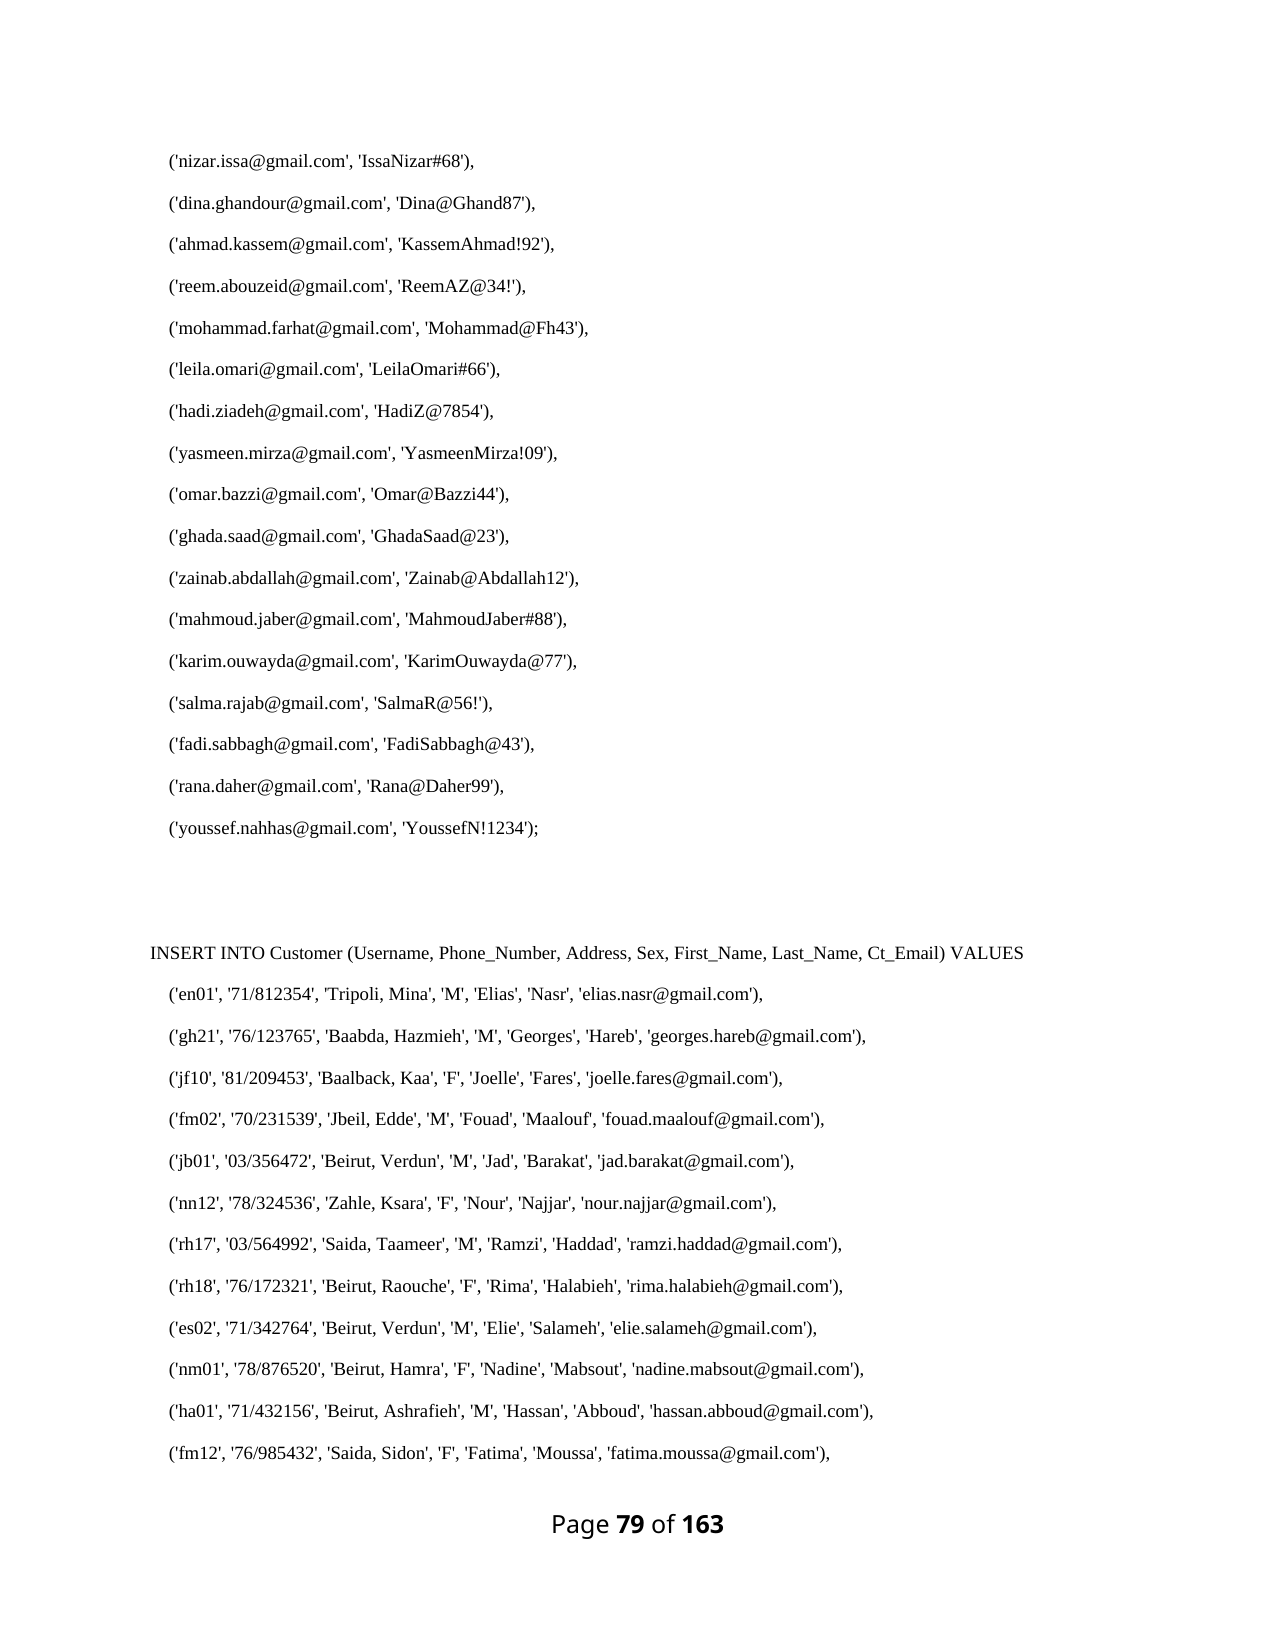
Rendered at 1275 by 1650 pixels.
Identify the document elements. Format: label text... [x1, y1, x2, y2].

text ('rh17', '03/564992', 'Saida, Taameer', 'M', 'Ramzi', 'Haddad', 'ramzi.haddad@gmail.com'), [150, 1233, 1125, 1255]
text ('reem.abouzeid@gmail.com', 'ReemAZ@34!'), [150, 275, 1125, 297]
text ('yasmeen.mirza@gmail.com', 'YasmeenMirza!09'), [150, 442, 1125, 463]
text ('dina.ghandour@gmail.com', 'Dina@Ghand87'), [150, 192, 1125, 213]
text ('nm01', '78/876520', 'Beirut, Hamra', 'F', 'Nadine', 'Mabsout', 'nadine.mabsout@gmail.com'), [150, 1358, 1125, 1380]
text ('mohammad.farhat@gmail.com', 'Mohammad@Fh43'), [150, 317, 1125, 338]
text ('fm12', '76/985432', 'Saida, Sidon', 'F', 'Fatima', 'Moussa', 'fatima.moussa@gmail.com'), [150, 1442, 1125, 1463]
text ('leila.omari@gmail.com', 'LeilaOmari#66'), [150, 358, 1125, 380]
text ('ghada.saad@gmail.com', 'GhadaSaad@23'), [150, 525, 1125, 547]
text ('karim.ouwayda@gmail.com', 'KarimOuwayda@77'), [150, 650, 1125, 672]
text ('en01', '71/812354', 'Tripoli, Mina', 'M', 'Elias', 'Nasr', 'elias.nasr@gmail.com'), [150, 983, 1125, 1005]
text ('rh18', '76/172321', 'Beirut, Raouche', 'F', 'Rima', 'Halabieh', 'rima.halabieh@gmail.com'), [150, 1275, 1125, 1297]
text ('fm02', '70/231539', 'Jbeil, Edde', 'M', 'Fouad', 'Maalouf', 'fouad.maalouf@gmail.com'), [150, 1108, 1125, 1130]
text ('hadi.ziadeh@gmail.com', 'HadiZ@7854'), [150, 400, 1125, 422]
text ('es02', '71/342764', 'Beirut, Verdun', 'M', 'Elie', 'Salameh', 'elie.salameh@gmail.com'), [150, 1317, 1125, 1338]
text ('ahmad.kassem@gmail.com', 'KassemAhmad!92'), [150, 233, 1125, 255]
text ('rana.daher@gmail.com', 'Rana@Daher99'), [150, 775, 1125, 797]
text ('gh21', '76/123765', 'Baabda, Hazmieh', 'M', 'Georges', 'Hareb', 'georges.hareb@gmail.com'), [150, 1025, 1125, 1047]
text ('nizar.issa@gmail.com', 'IssaNizar#68'), [150, 150, 1125, 172]
text ('fadi.sabbagh@gmail.com', 'FadiSabbagh@43'), [150, 733, 1125, 755]
text INSERT INTO Customer (Username, Phone_Number, Address, Sex, First_Name, Last_Name, Ct_Email) VALUES [150, 942, 1125, 963]
text ('nn12', '78/324536', 'Zahle, Ksara', 'F', 'Nour', 'Najjar', 'nour.najjar@gmail.com'), [150, 1192, 1125, 1213]
text ('mahmoud.jaber@gmail.com', 'MahmoudJaber#88'), [150, 608, 1125, 630]
text ('salma.rajab@gmail.com', 'SalmaR@56!'), [150, 692, 1125, 713]
text ('omar.bazzi@gmail.com', 'Omar@Bazzi44'), [150, 483, 1125, 505]
text ('jf10', '81/209453', 'Baalback, Kaa', 'F', 'Joelle', 'Fares', 'joelle.fares@gmail.com'), [150, 1067, 1125, 1088]
text ('youssef.nahhas@gmail.com', 'YoussefN!1234'); [150, 817, 1125, 838]
text ('ha01', '71/432156', 'Beirut, Ashrafieh', 'M', 'Hassan', 'Abboud', 'hassan.abboud@gmail.com'), [150, 1400, 1125, 1422]
text ('zainab.abdallah@gmail.com', 'Zainab@Abdallah12'), [150, 567, 1125, 588]
text ('jb01', '03/356472', 'Beirut, Verdun', 'M', 'Jad', 'Barakat', 'jad.barakat@gmail.com'), [150, 1150, 1125, 1172]
